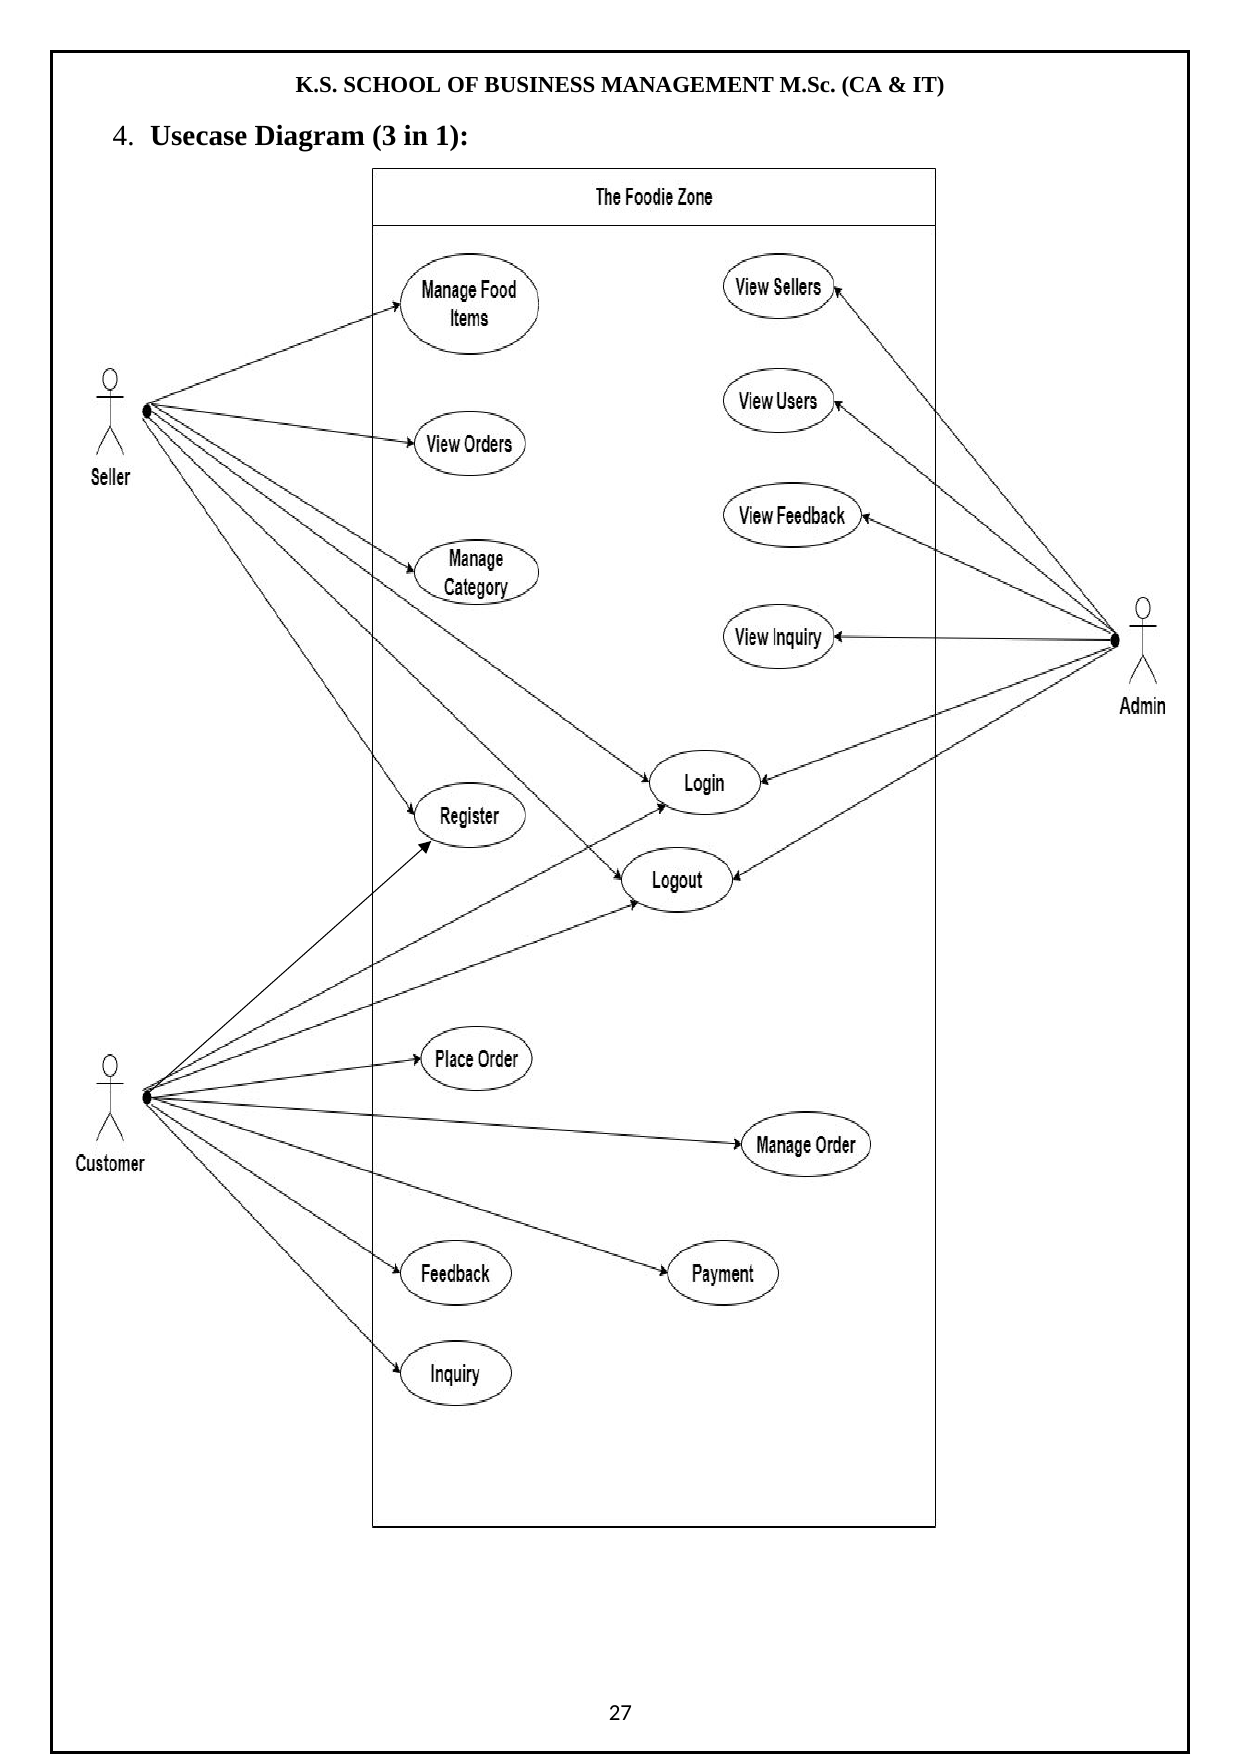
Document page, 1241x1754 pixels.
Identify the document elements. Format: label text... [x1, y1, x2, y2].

list Usecase Diagram (3 in 1): [112, 118, 1165, 152]
picture [75, 168, 1166, 1528]
